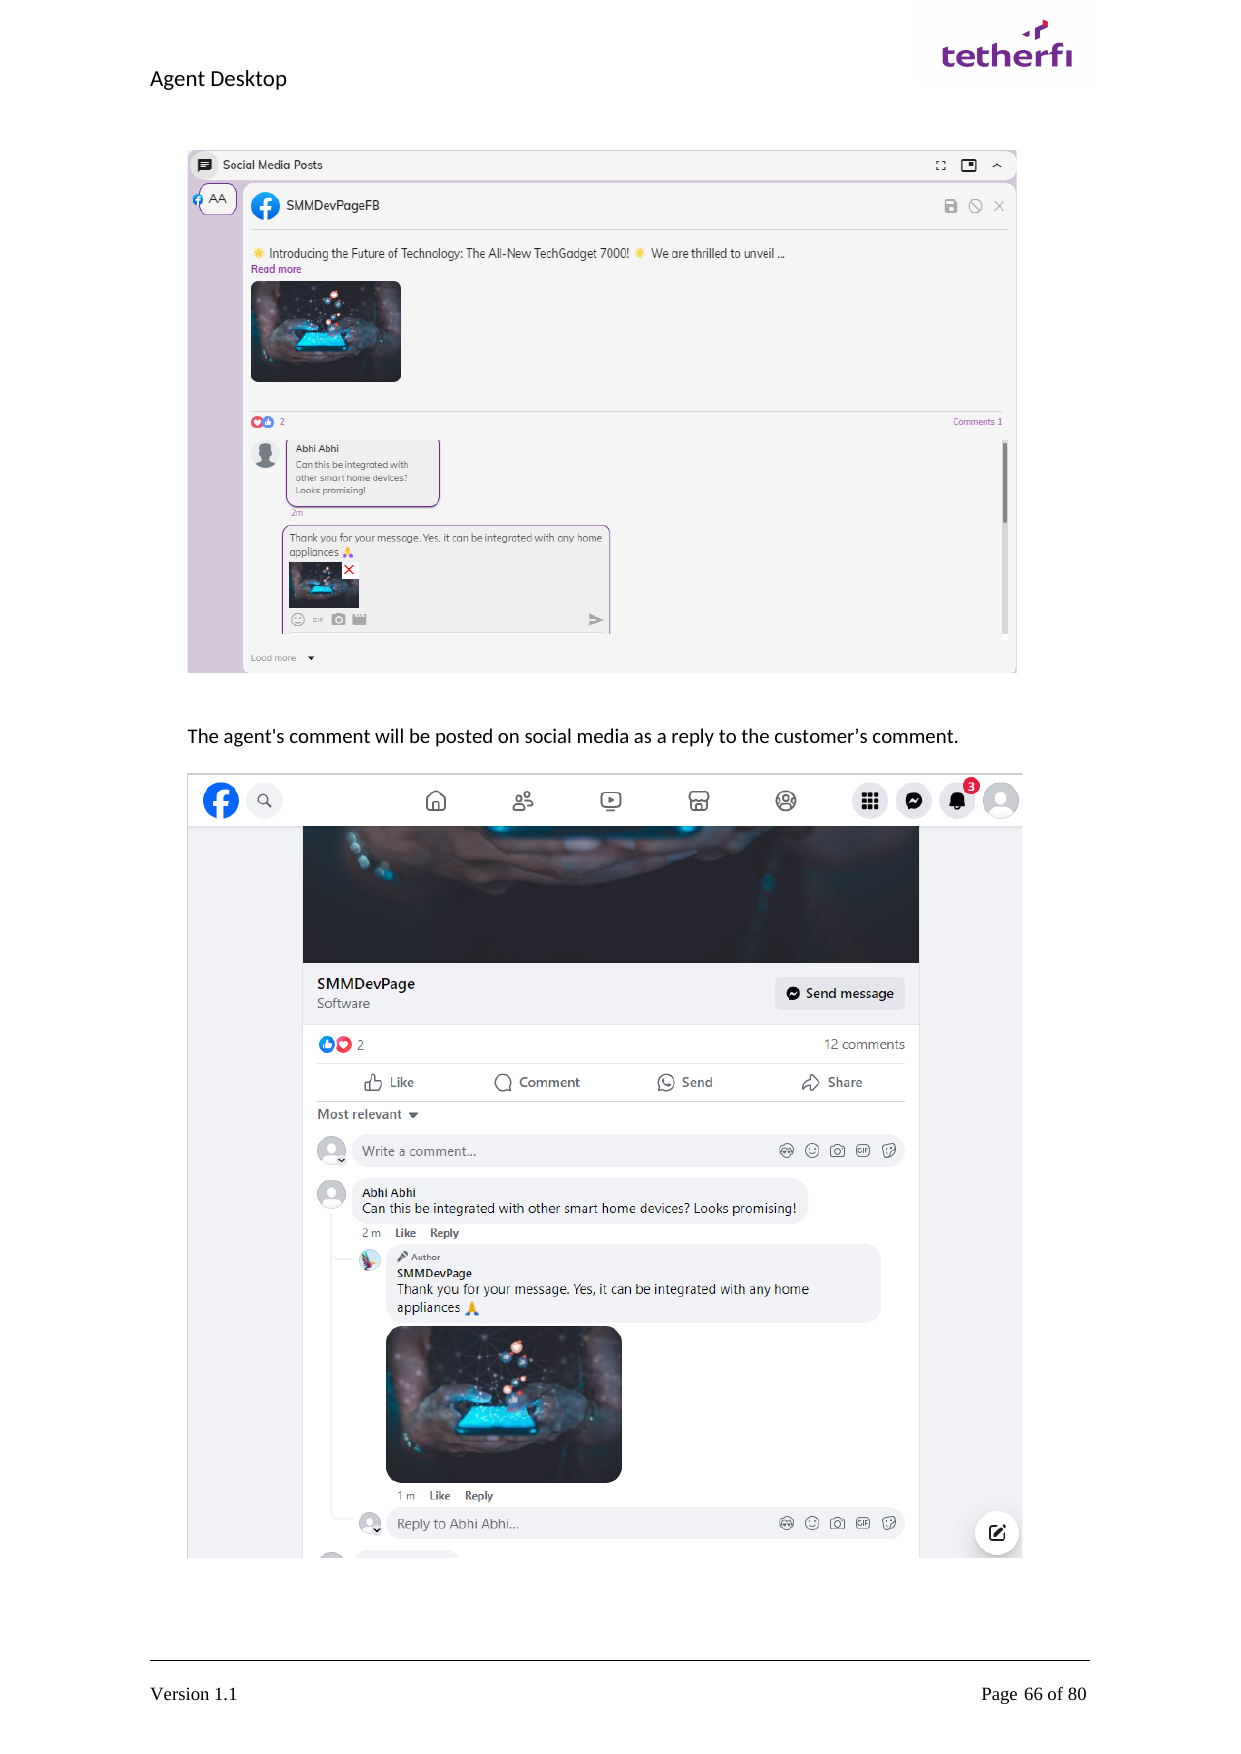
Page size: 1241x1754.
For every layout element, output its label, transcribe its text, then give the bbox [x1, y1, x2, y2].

picture [187, 150, 1017, 673]
picture [918, 0, 1096, 87]
picture [187, 773, 1023, 1558]
list The agent's comment will be posted on social media as a reply to the customer’s comment. [187, 723, 1090, 748]
